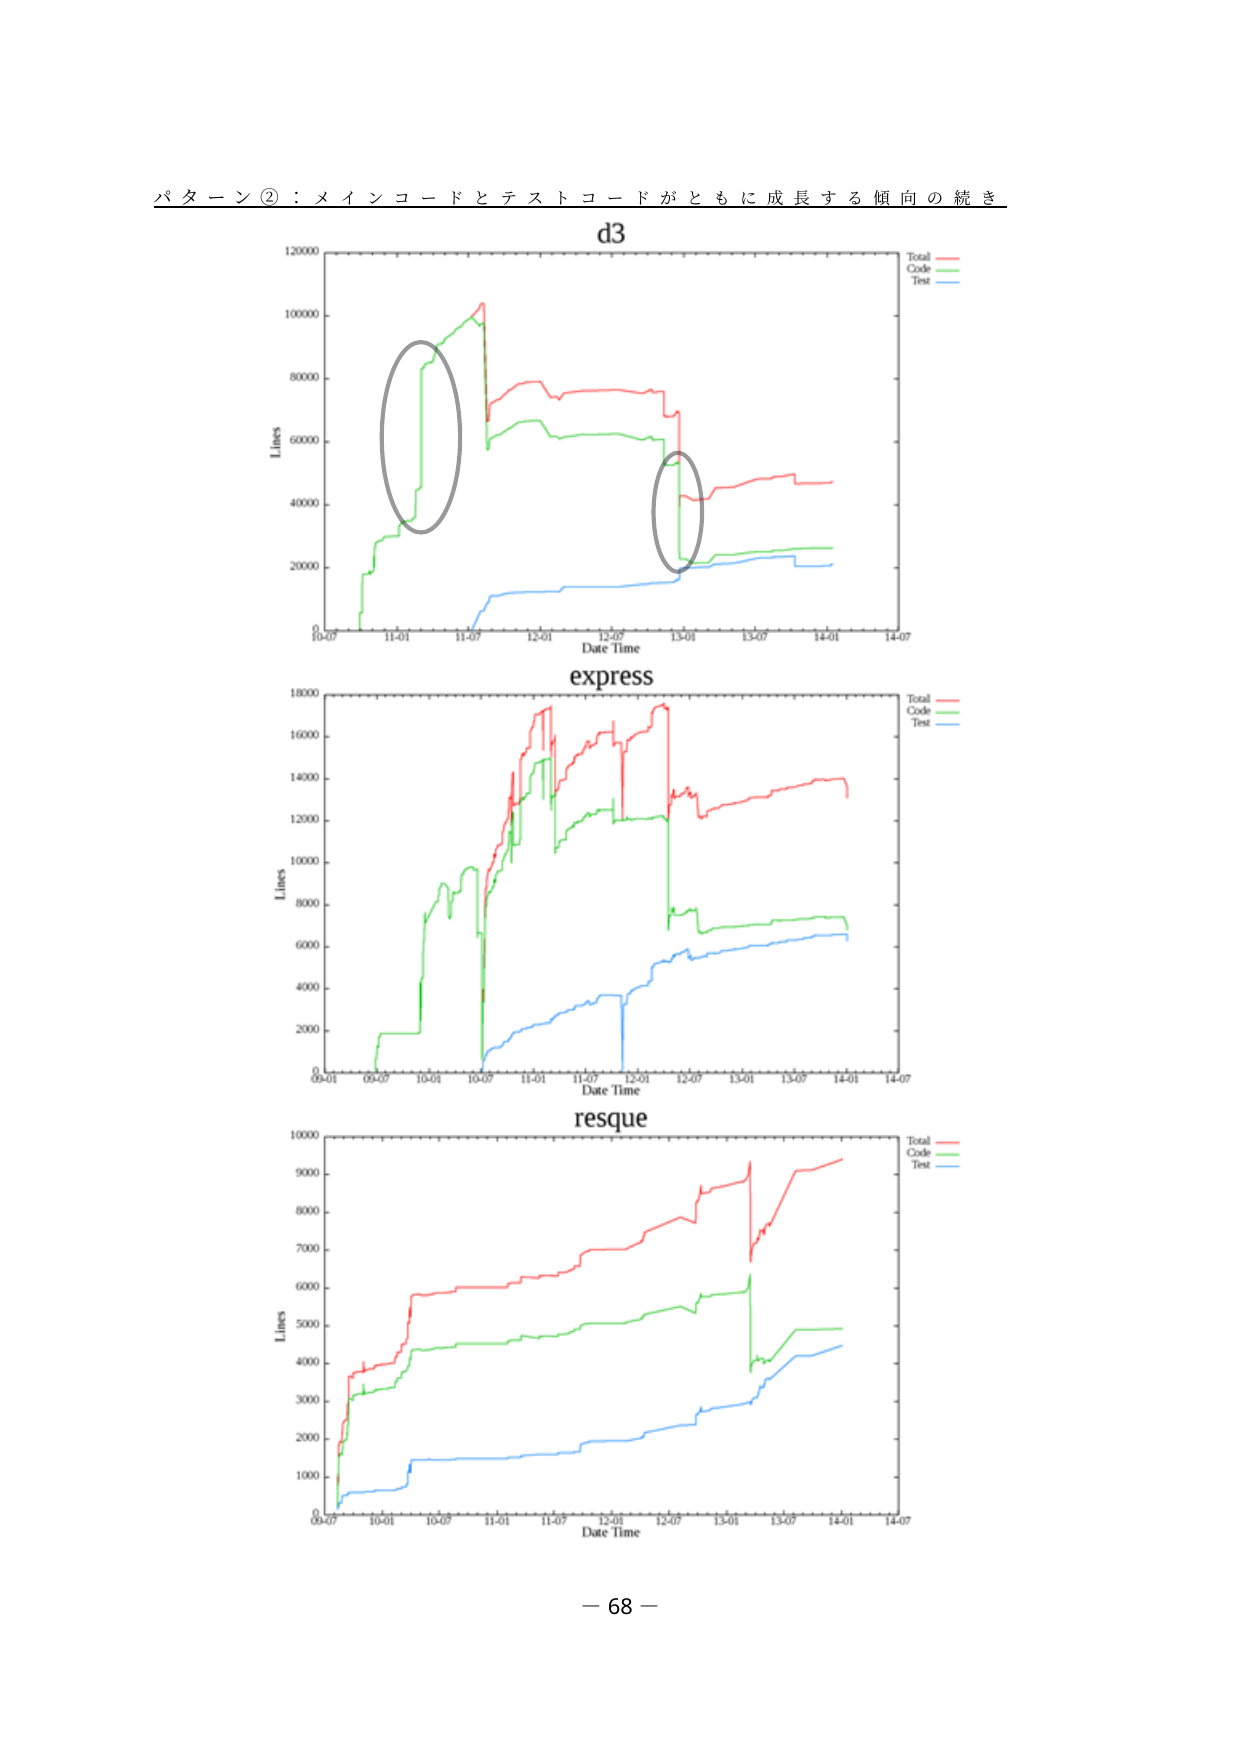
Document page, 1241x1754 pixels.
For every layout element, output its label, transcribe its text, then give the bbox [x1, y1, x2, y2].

picture [260, 214, 969, 1541]
text パターン②：メインコードとテストコードがともに成長する傾向の続き [153, 179, 1087, 214]
